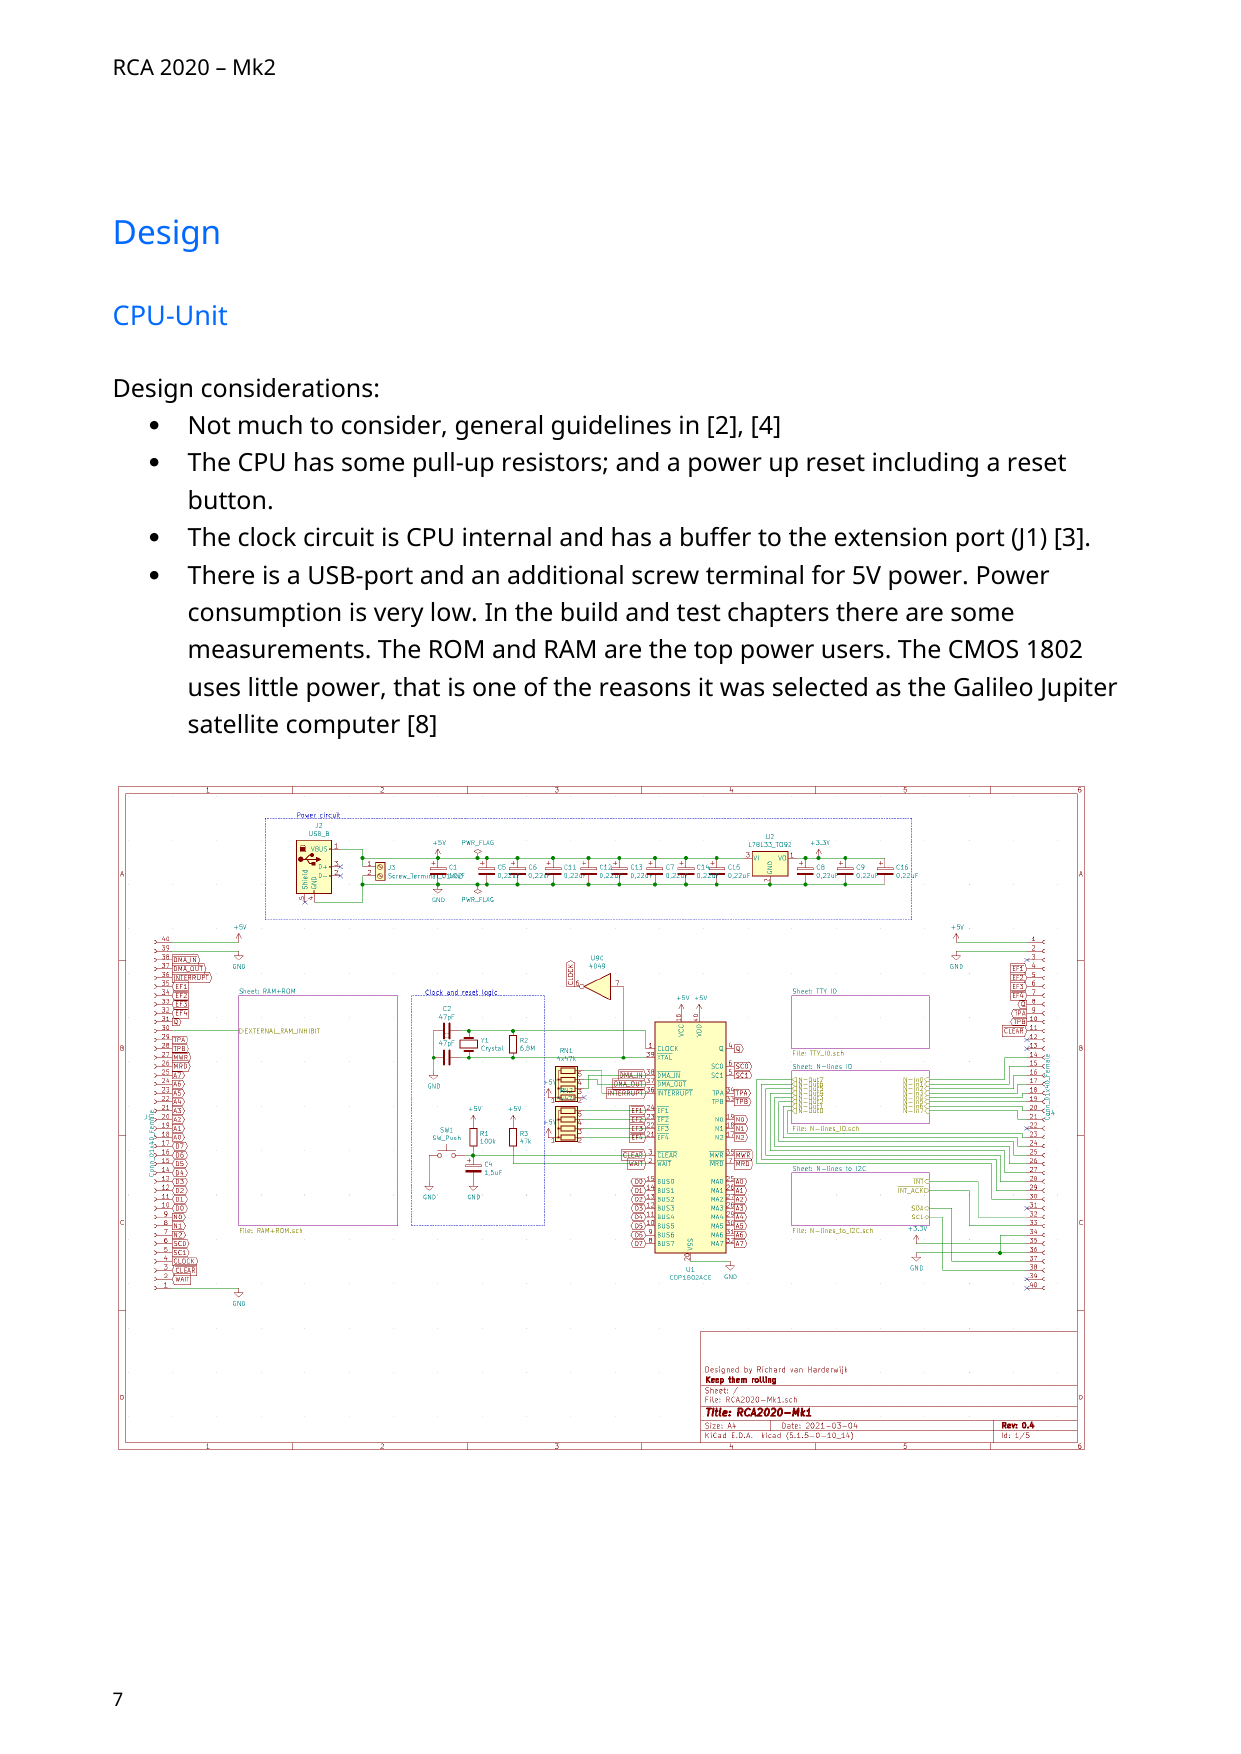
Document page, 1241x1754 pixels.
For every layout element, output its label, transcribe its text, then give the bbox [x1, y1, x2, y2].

subtitle Design [112, 209, 1128, 254]
subtitle CPU-Unit [112, 296, 1128, 333]
text Design considerations: [112, 370, 1128, 404]
picture [112, 781, 1092, 1456]
list Not much to consider, general guidelines in [2], [4] [150, 408, 1128, 442]
list The clock circuit is CPU internal and has a buffer to the extension port (J1) [3]. [150, 520, 1128, 554]
list The CPU has some pull-up resistors; and a power up reset including a reset button. [150, 445, 1128, 517]
list There is a USB-port and an additional screw terminal for 5V power. Power consumption is very low. In the build and test chapters there are some measurements. The ROM and RAM are the top power users. The CMOS 1802 uses little power, that is one of the reasons it was selected as the Galileo Jupiter satellite computer [8] [150, 557, 1128, 741]
